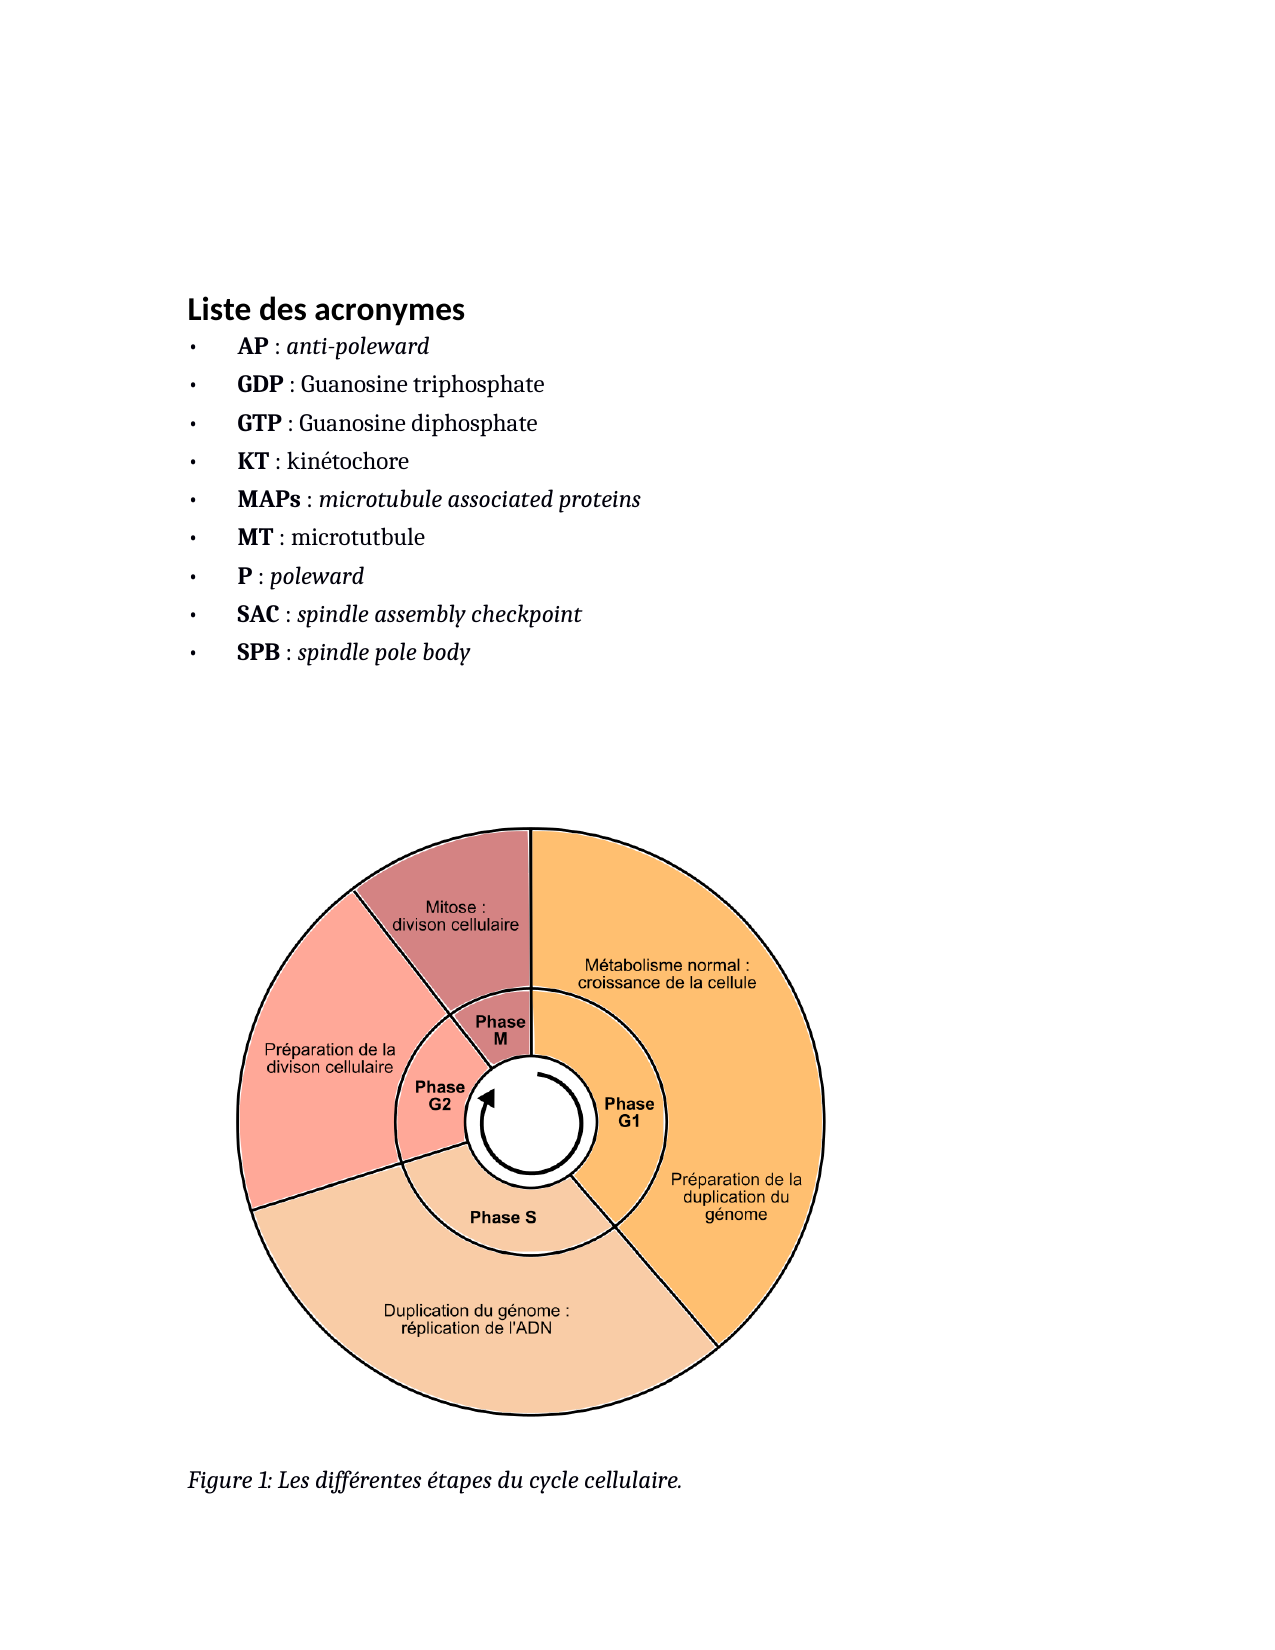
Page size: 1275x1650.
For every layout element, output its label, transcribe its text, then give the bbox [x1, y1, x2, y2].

list SAC : spindle assembly checkpoint [187, 600, 1087, 628]
list GDP : Guanosine triphosphate [187, 370, 1087, 399]
list AP : anti-poleward [187, 332, 1087, 361]
list KT : kinétochore [187, 447, 1087, 476]
list GTP : Guanosine diphosphate [187, 409, 1087, 437]
list SPB : spindle pole body [187, 638, 1087, 667]
subtitle Liste des acronymes [187, 288, 1087, 328]
list MT : microtutbule [187, 523, 1087, 552]
picture [206, 797, 855, 1446]
list P : poleward [187, 562, 1087, 590]
list MAPs : microtubule associated proteins [187, 485, 1087, 514]
text Figure 1: Les différentes étapes du cycle cellulaire. [187, 1466, 1087, 1495]
